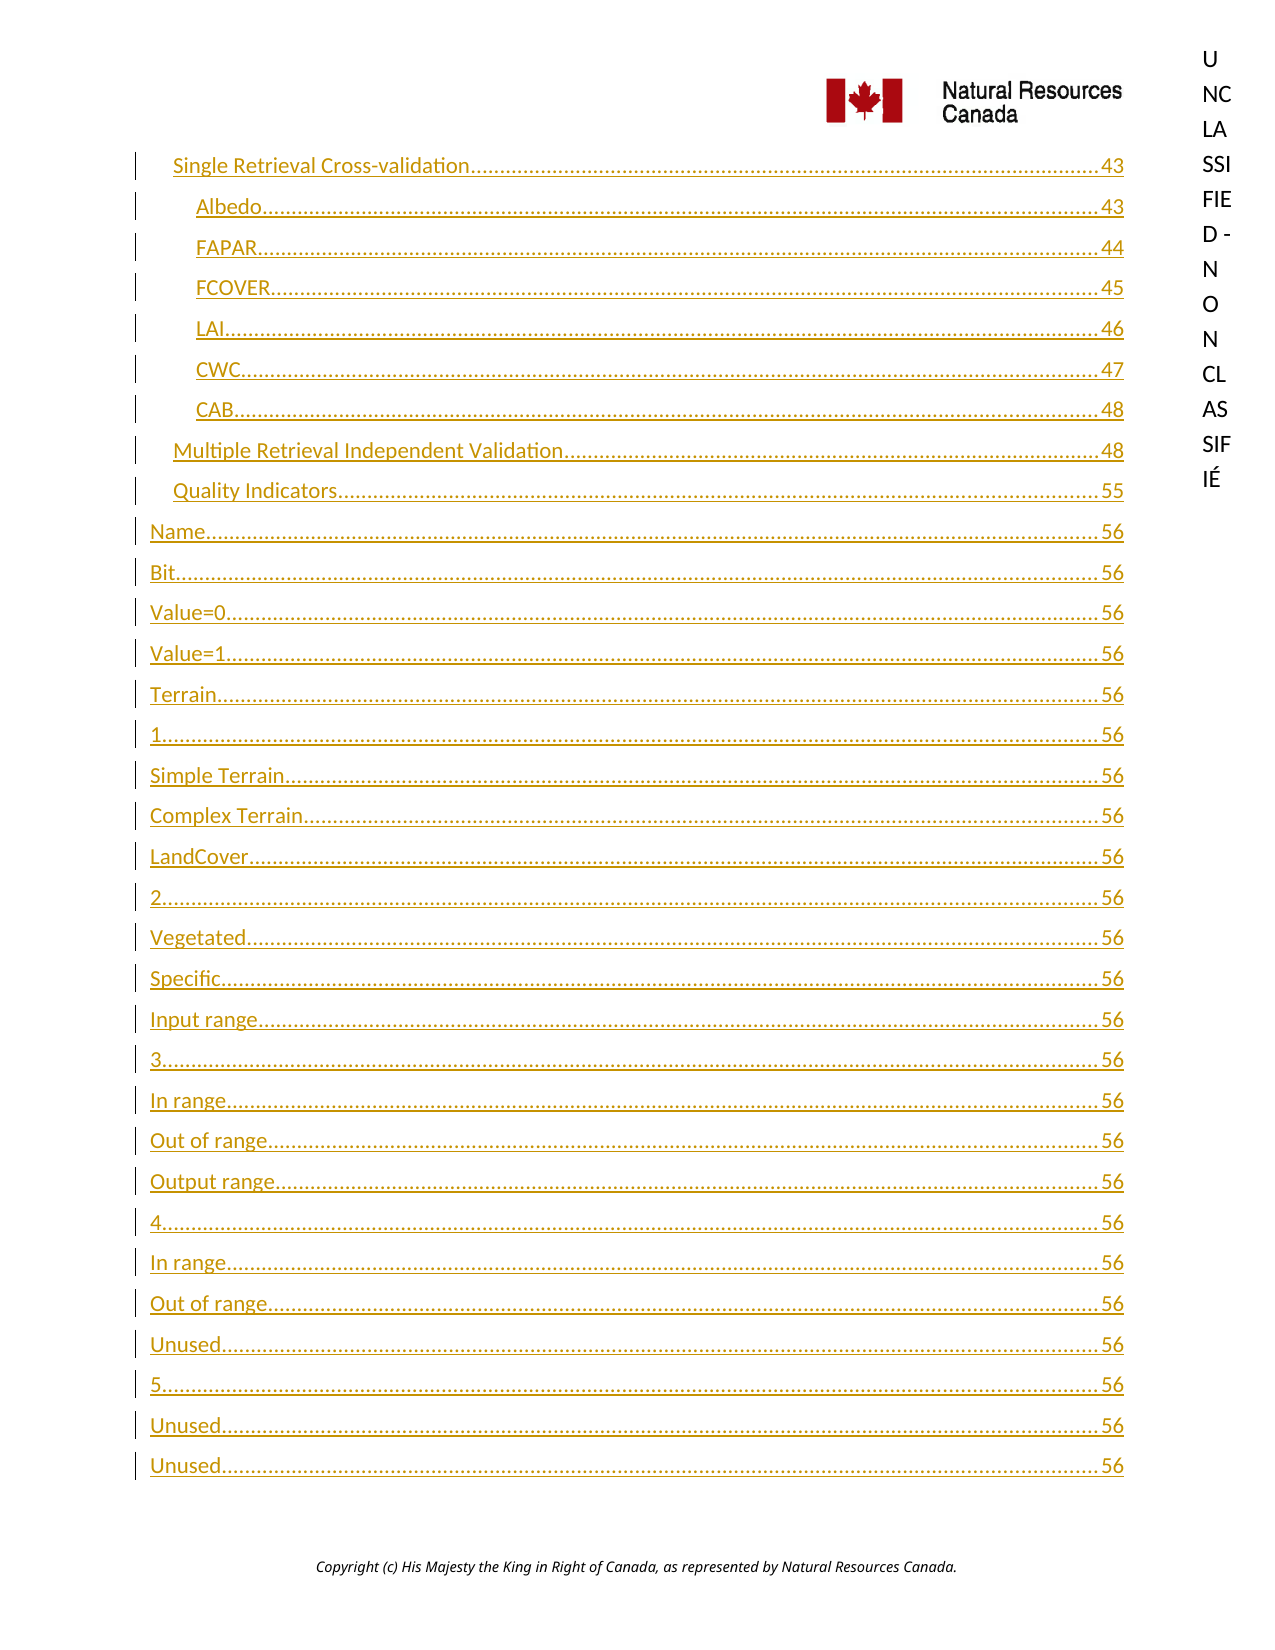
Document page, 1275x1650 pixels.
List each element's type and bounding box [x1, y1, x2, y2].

picture [823, 73, 1125, 127]
